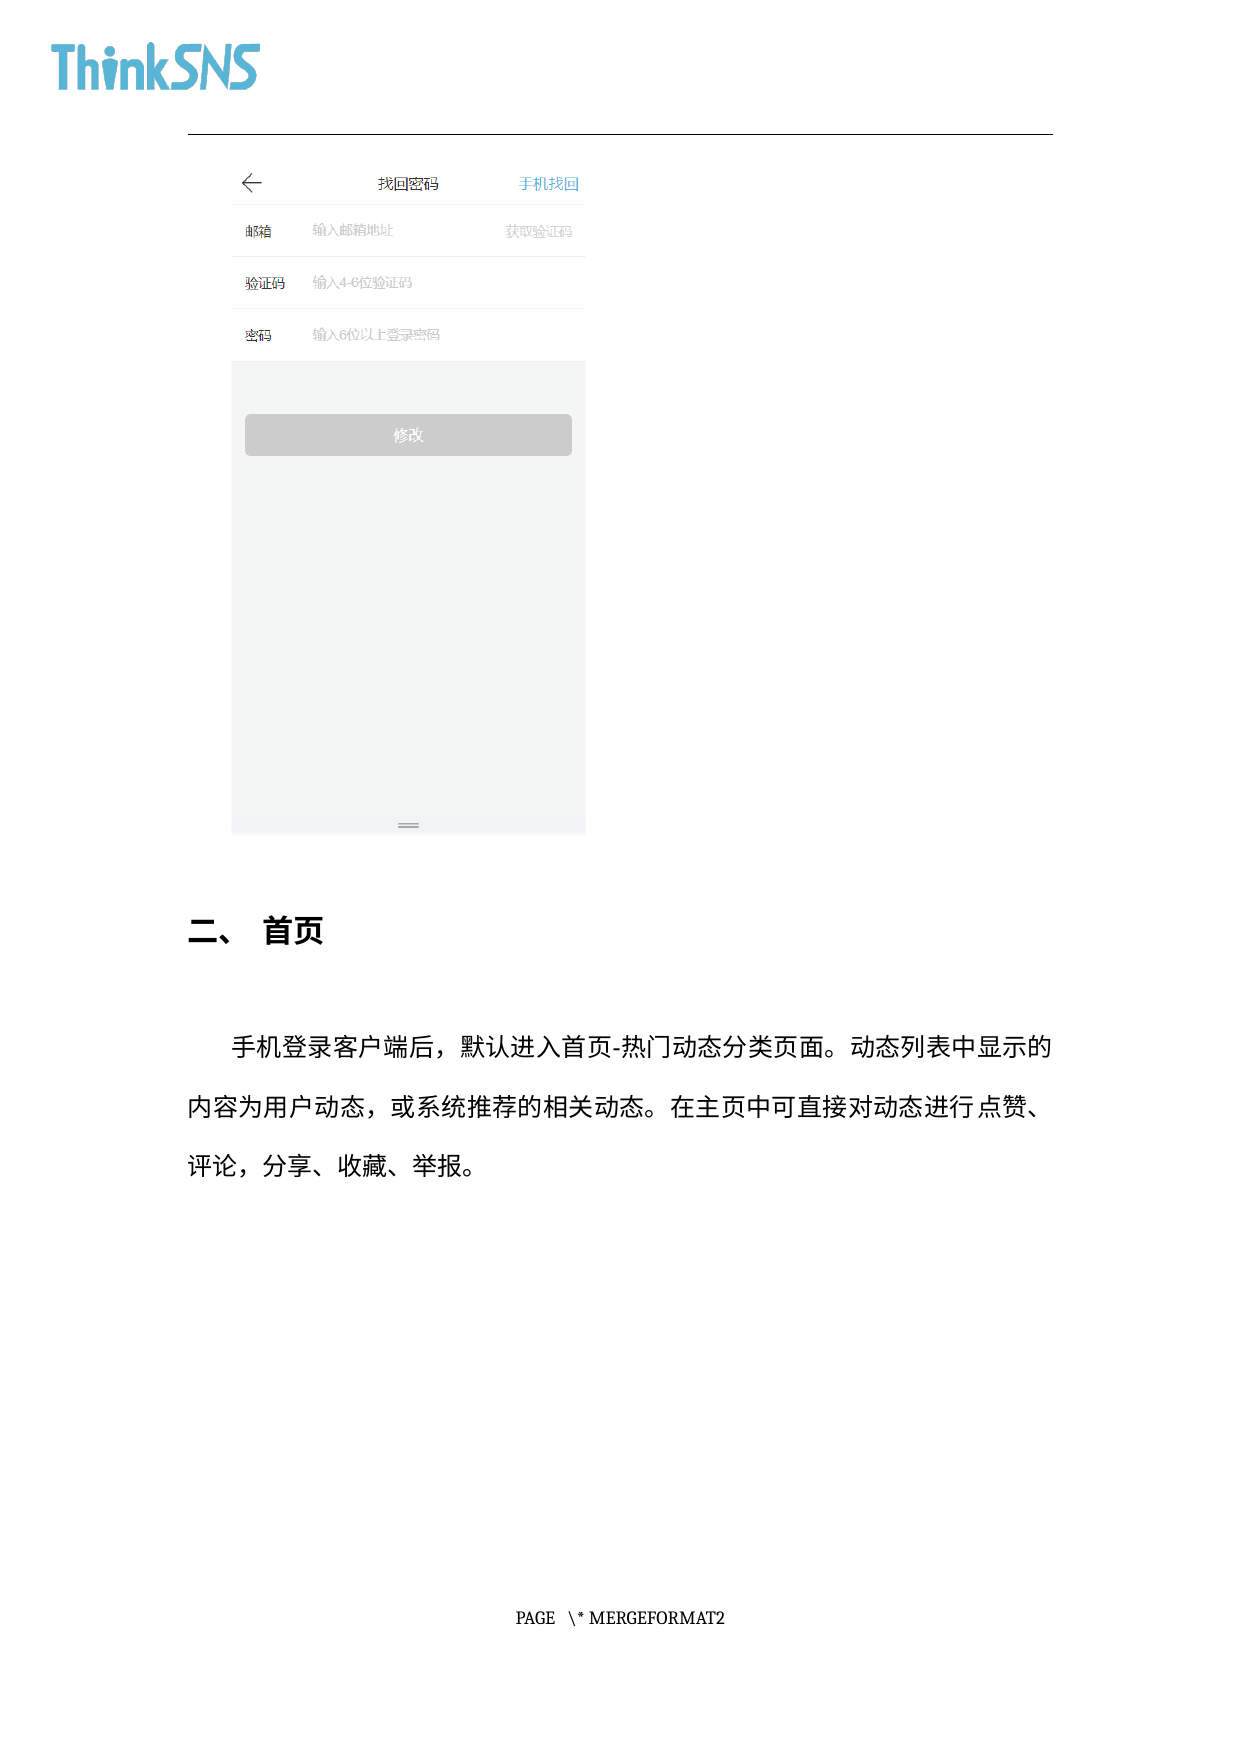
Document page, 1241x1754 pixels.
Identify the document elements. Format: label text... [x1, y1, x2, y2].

picture [42, 40, 269, 94]
picture [231, 162, 586, 836]
text 手机登录客户端后，默认进入首页-热门动态分类页面。动态列表中显示的内容为用户动态，或系统推荐的相关动态。在主页中可直接对动态进行点赞、评论，分享、收藏、举报。 [187, 1026, 1053, 1184]
subtitle 首页 [187, 889, 1053, 969]
